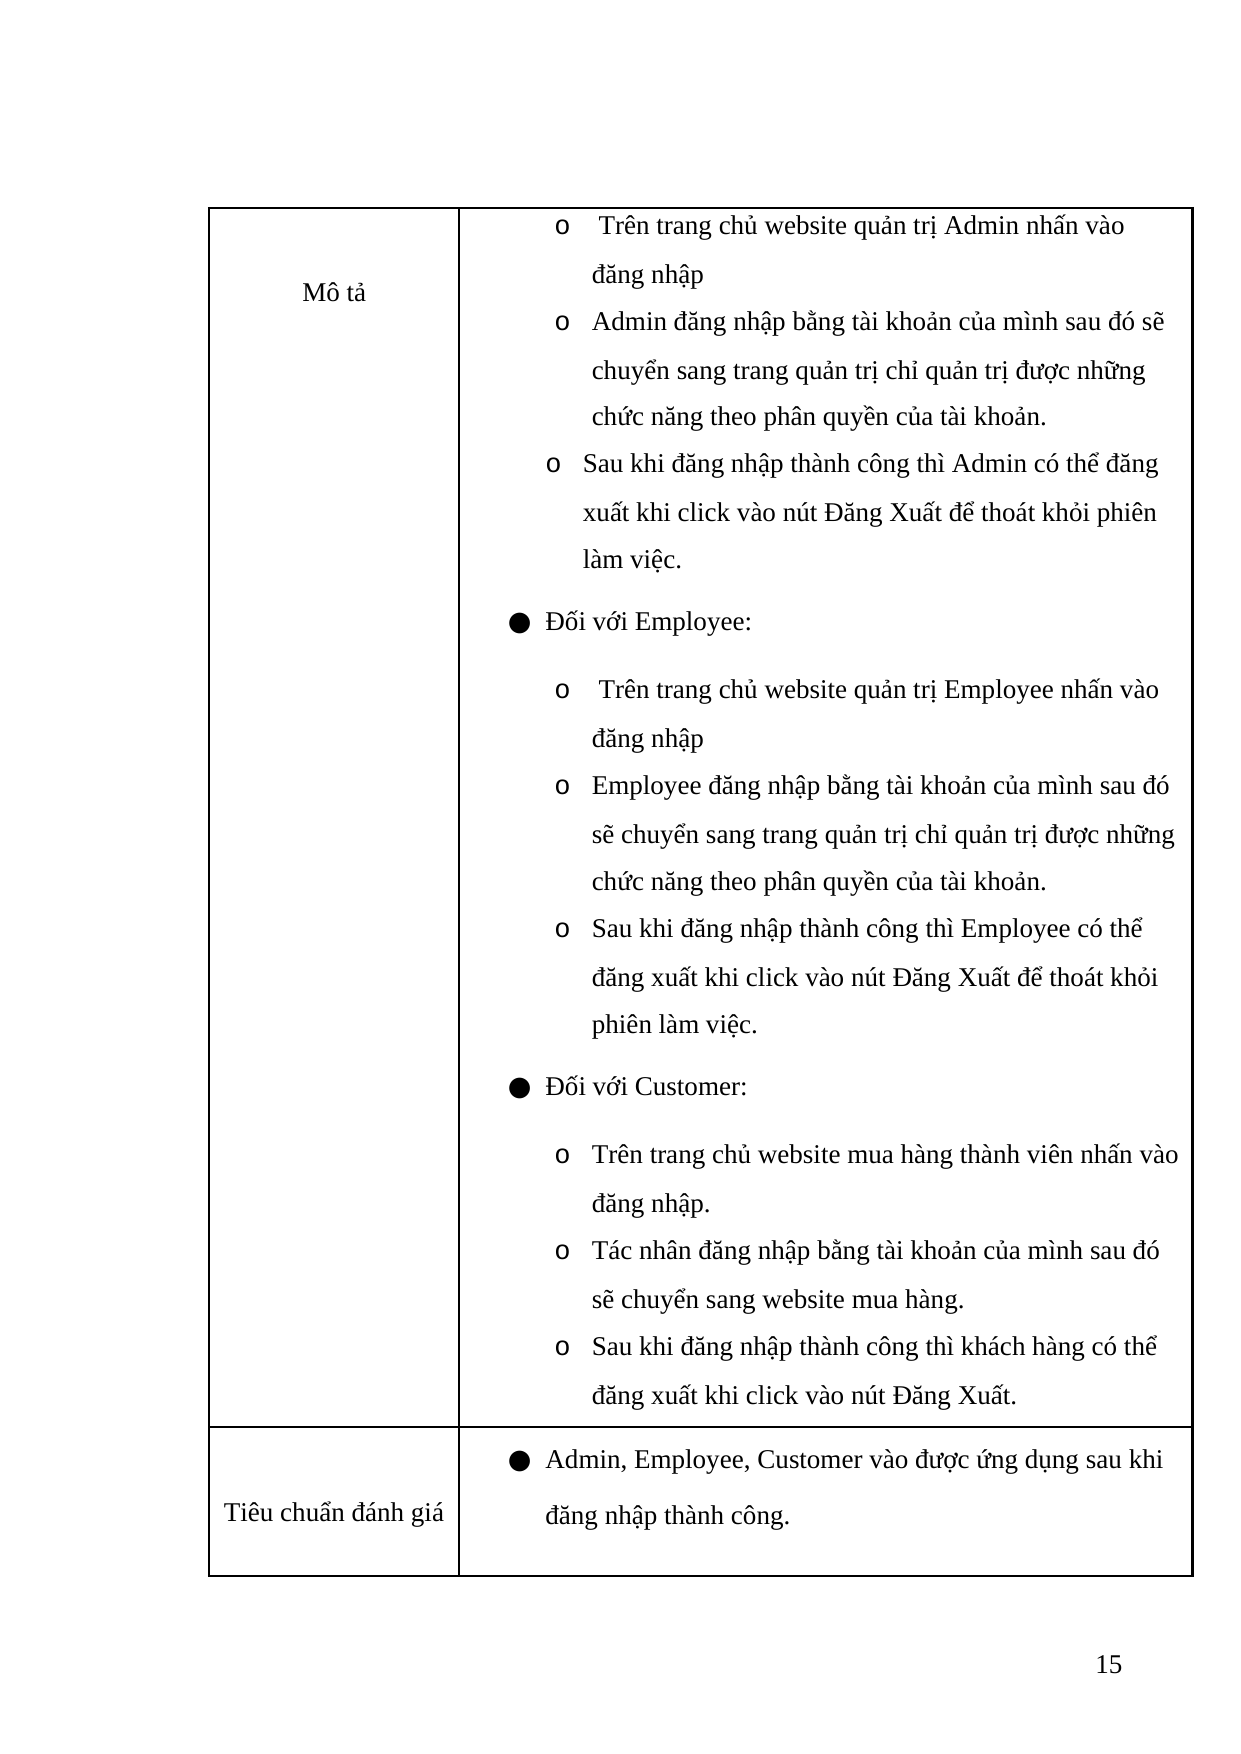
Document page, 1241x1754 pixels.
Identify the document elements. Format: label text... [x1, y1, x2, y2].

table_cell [460, 1428, 1191, 1575]
table_cell Tiêu chuẩn đánh giá [210, 1428, 458, 1575]
table_cell Mô tả [210, 209, 458, 1426]
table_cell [460, 209, 1191, 1426]
